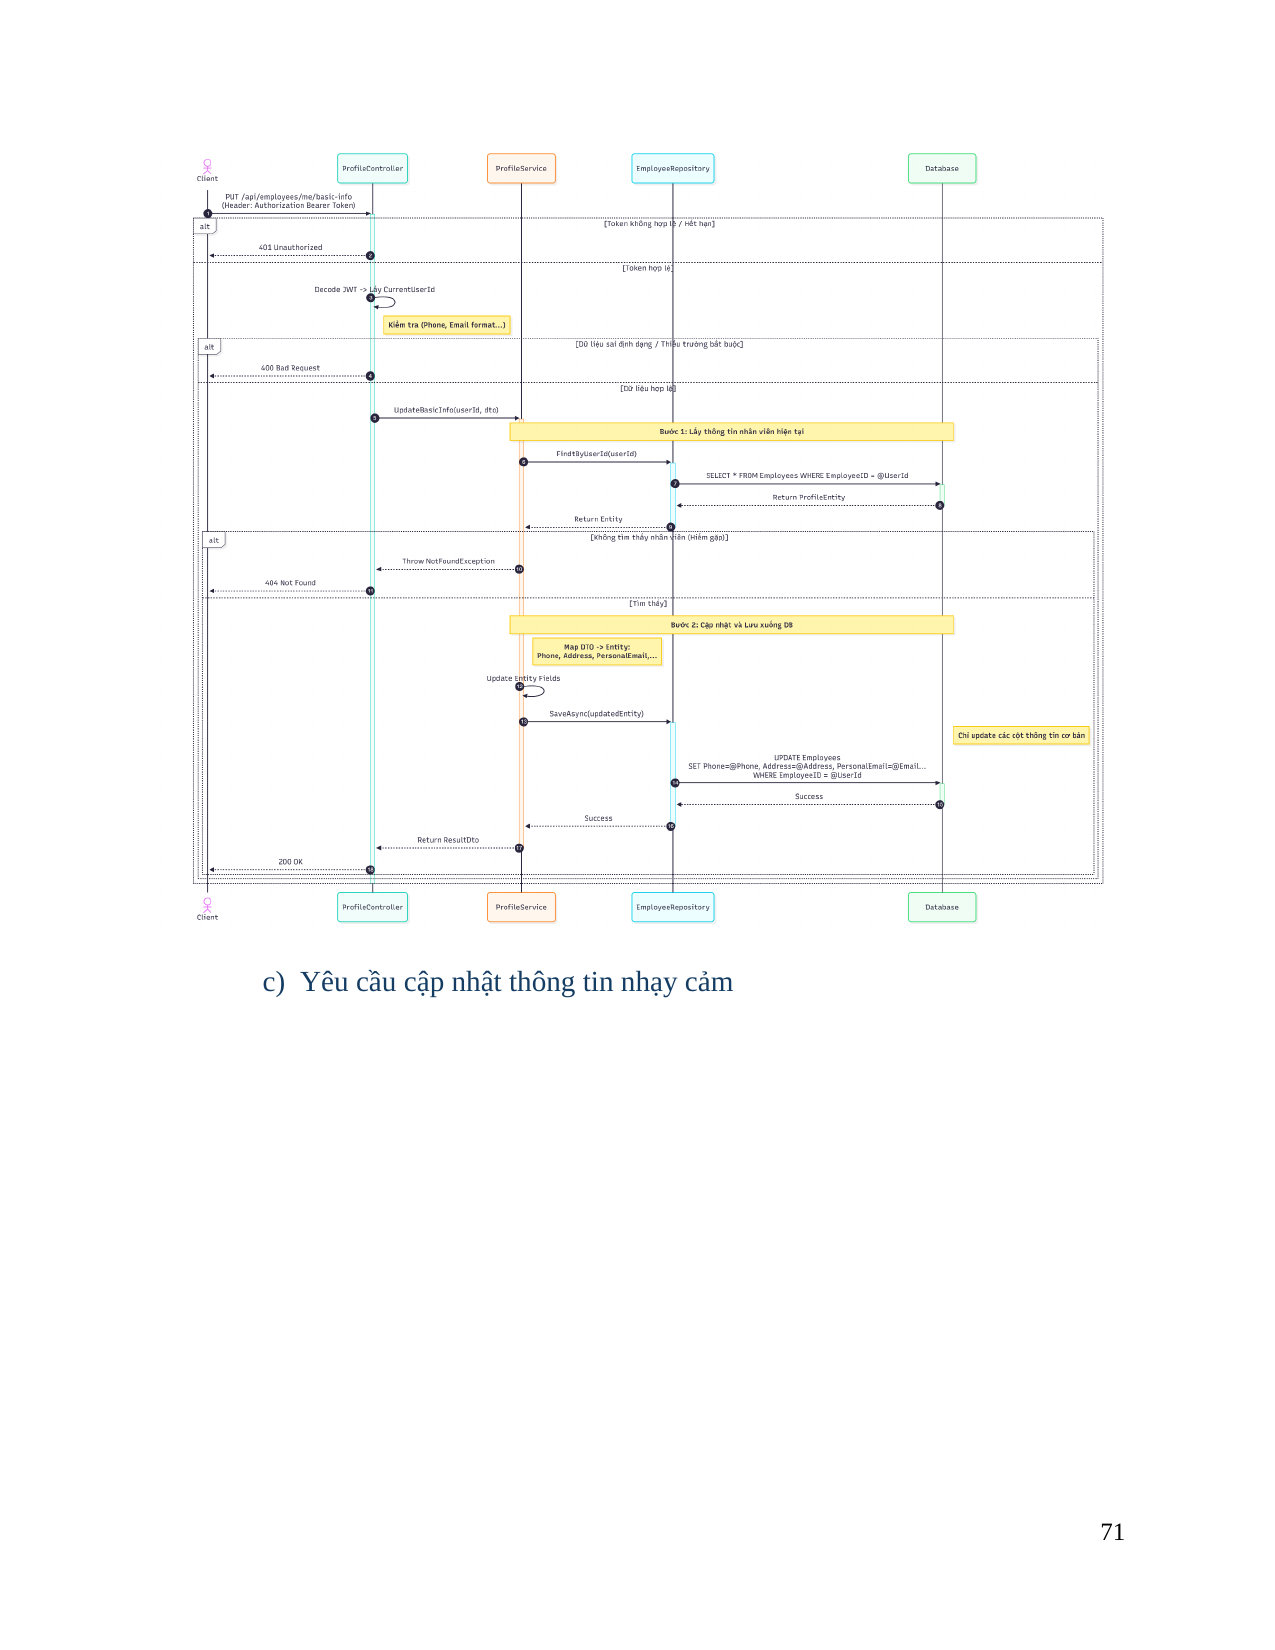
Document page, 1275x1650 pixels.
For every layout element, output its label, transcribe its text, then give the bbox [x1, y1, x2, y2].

picture [150, 150, 1125, 940]
list Yêu cầu cập nhật thông tin nhạy cảm [262, 964, 1125, 998]
